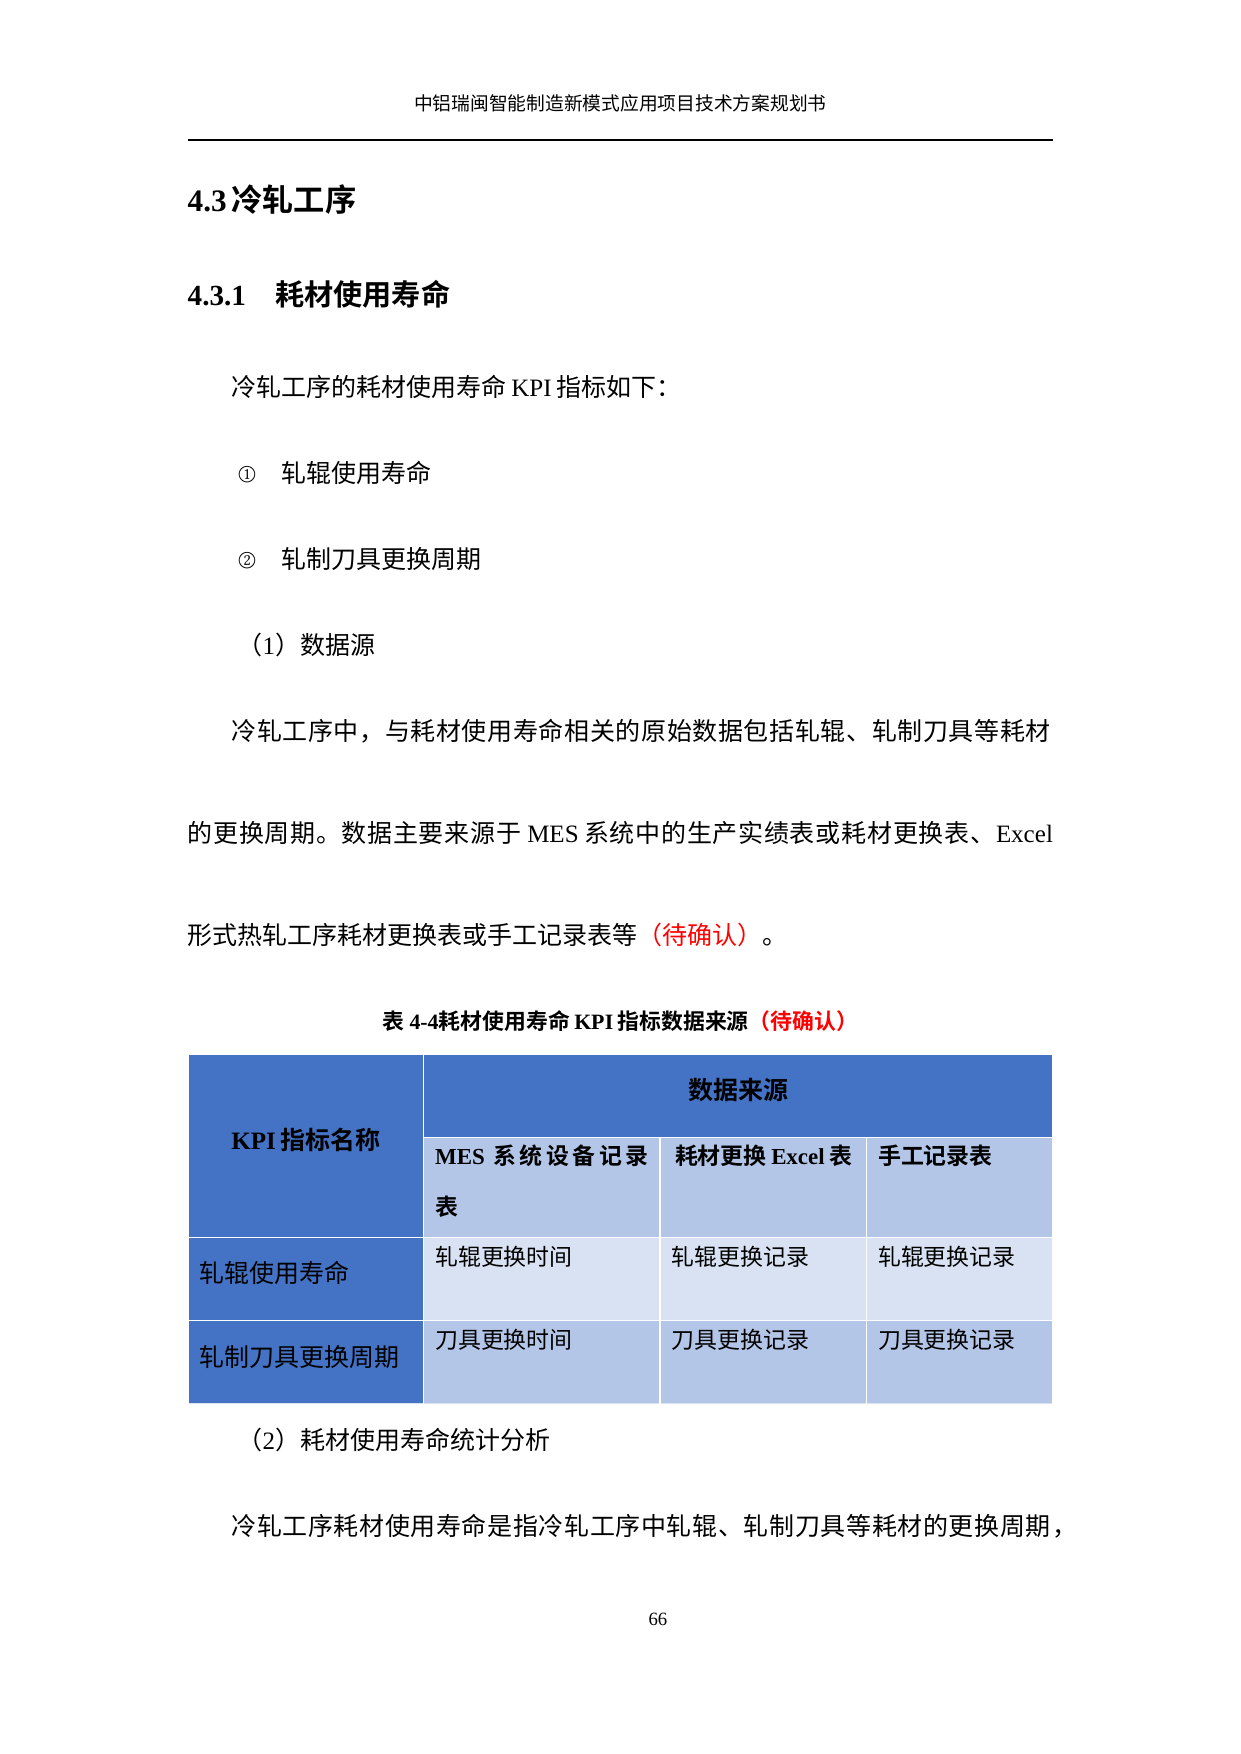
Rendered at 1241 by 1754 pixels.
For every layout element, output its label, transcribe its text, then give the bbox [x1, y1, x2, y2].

text 冷轧工序中，与耗材使用寿命相关的原始数据包括轧辊、轧制刀具等耗材的更换周期。数据主要来源于MES系统中的生产实绩表或耗材更换表、Excel形式热轧工序耗材更换表或手工记录表等（待确认）。 [187, 696, 1053, 968]
table_cell 轧辊更换记录 [867, 1238, 1052, 1320]
table_cell 耗材更换Excel表 [661, 1138, 866, 1237]
list 轧辊使用寿命 [237, 438, 1053, 506]
table_header 数据来源 [424, 1055, 1052, 1137]
table_cell 刀具更换记录 [867, 1321, 1052, 1403]
table_cell 轧辊使用寿命 [189, 1238, 423, 1320]
table_cell 轧制刀具更换周期 [189, 1321, 423, 1403]
subtitle 耗材使用寿命 [187, 271, 1053, 314]
table_cell MES系统设备记录表 [424, 1138, 659, 1237]
table_cell 手工记录表 [867, 1138, 1052, 1237]
text 表 4-4耗材使用寿命KPI指标数据来源（待确认） [187, 1003, 1053, 1037]
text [187, 1491, 1053, 1558]
table_header KPI指标名称 [189, 1055, 423, 1237]
table_cell 刀具更换记录 [661, 1321, 866, 1403]
text （1）数据源 [187, 610, 1053, 678]
subtitle 冷轧工序 [187, 164, 1053, 232]
table_cell 轧辊更换记录 [661, 1238, 866, 1320]
text 冷轧工序的耗材使用寿命KPI指标如下： [187, 352, 1053, 420]
text （2）耗材使用寿命统计分析 [187, 1405, 1053, 1472]
list 轧制刀具更换周期 [237, 524, 1053, 592]
table_cell 刀具更换时间 [424, 1321, 659, 1403]
table_cell 轧辊更换时间 [424, 1238, 659, 1320]
